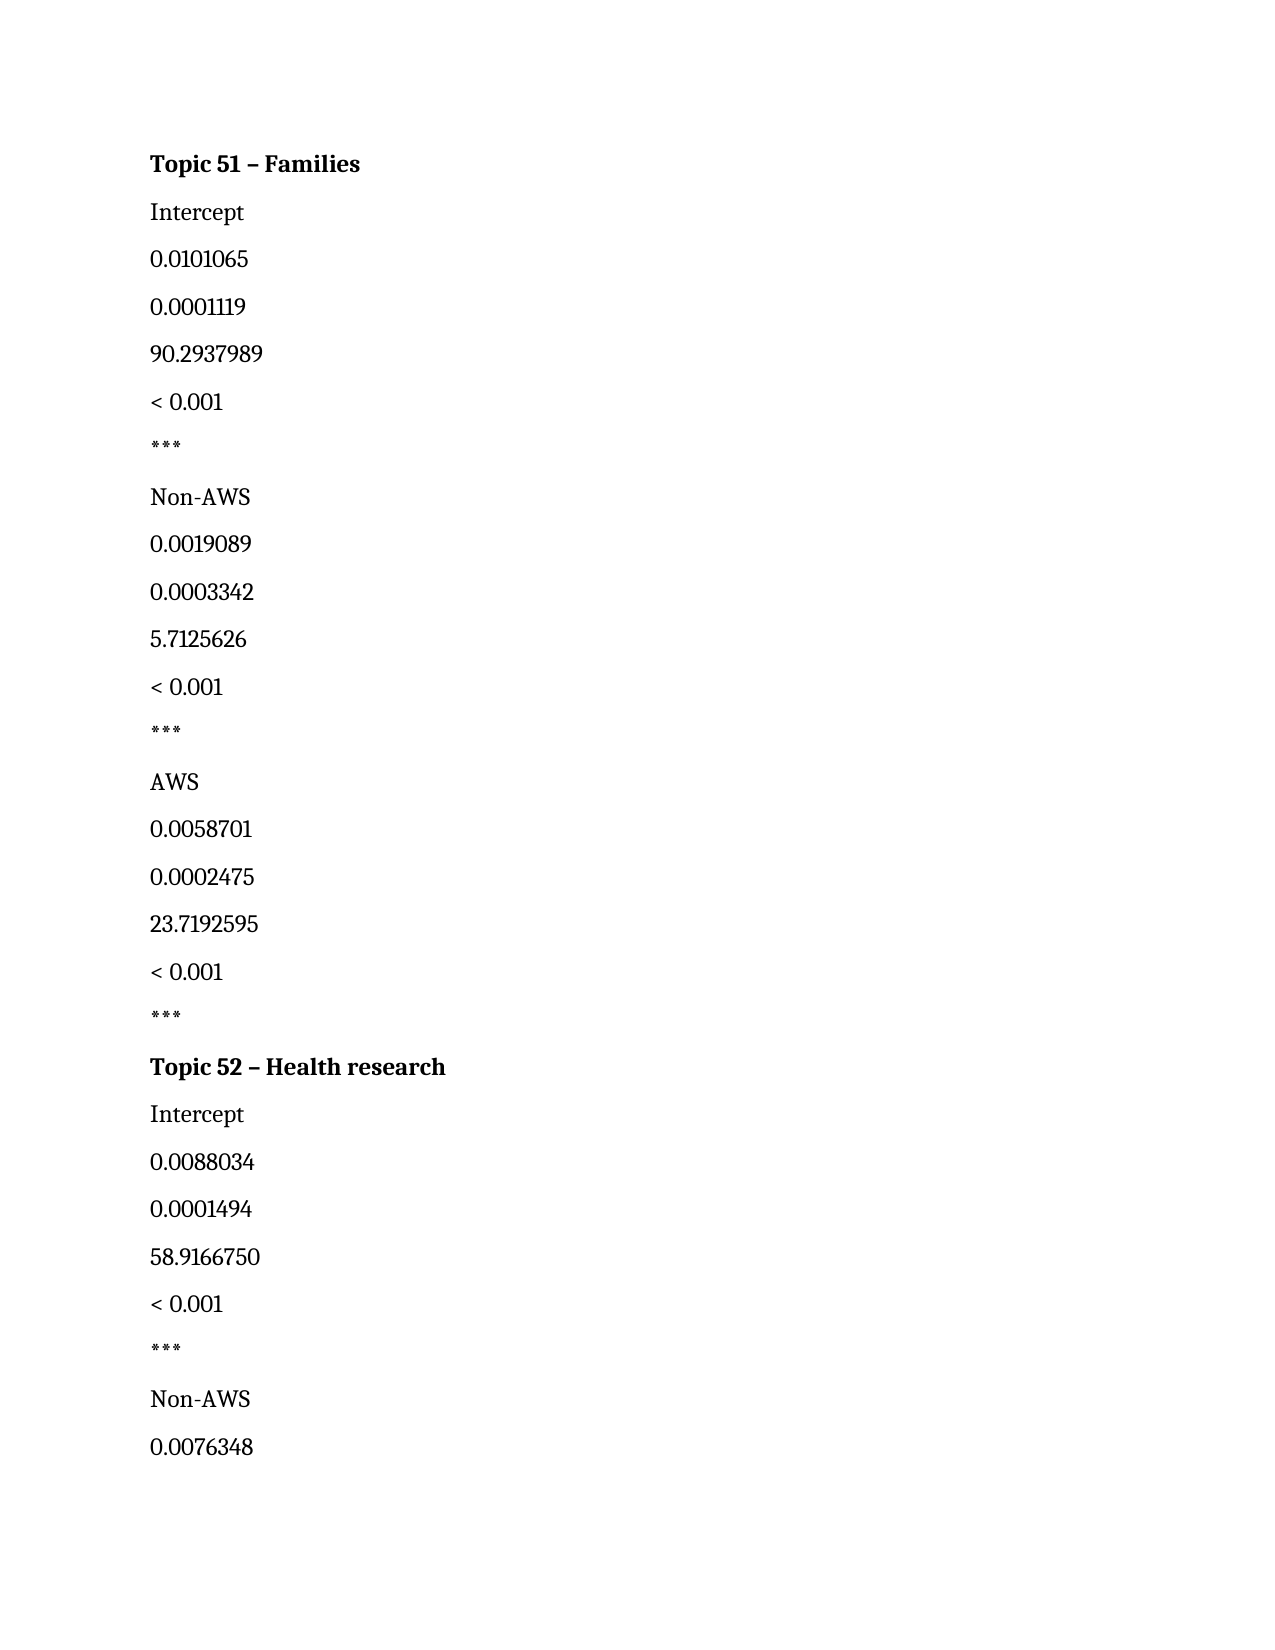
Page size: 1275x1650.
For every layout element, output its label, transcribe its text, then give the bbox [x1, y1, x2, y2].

text < 0.001 [150, 1290, 1125, 1319]
text 0.0101065 [150, 245, 1125, 274]
text Non-AWS [150, 1385, 1125, 1414]
text *** [150, 1337, 1125, 1366]
text *** [150, 720, 1125, 749]
text < 0.001 [150, 672, 1125, 701]
text *** [150, 1005, 1125, 1034]
text < 0.001 [150, 387, 1125, 416]
text Topic 52 – Health research [150, 1052, 1125, 1081]
text Intercept [150, 1100, 1125, 1129]
text 90.2937989 [150, 340, 1125, 369]
text 58.9166750 [150, 1242, 1125, 1271]
text 0.0076348 [150, 1432, 1125, 1461]
text 23.7192595 [150, 910, 1125, 939]
text < 0.001 [150, 957, 1125, 986]
text 0.0003342 [150, 577, 1125, 606]
text 5.7125626 [150, 625, 1125, 654]
text 0.0088034 [150, 1147, 1125, 1176]
text *** [150, 435, 1125, 464]
text Non-AWS [150, 482, 1125, 511]
text 0.0002475 [150, 862, 1125, 891]
text 0.0001119 [150, 292, 1125, 321]
text Intercept [150, 197, 1125, 226]
text Topic 51 – Families [150, 150, 1125, 179]
text 0.0001494 [150, 1195, 1125, 1224]
text 0.0058701 [150, 815, 1125, 844]
text AWS [150, 767, 1125, 796]
text 0.0019089 [150, 530, 1125, 559]
